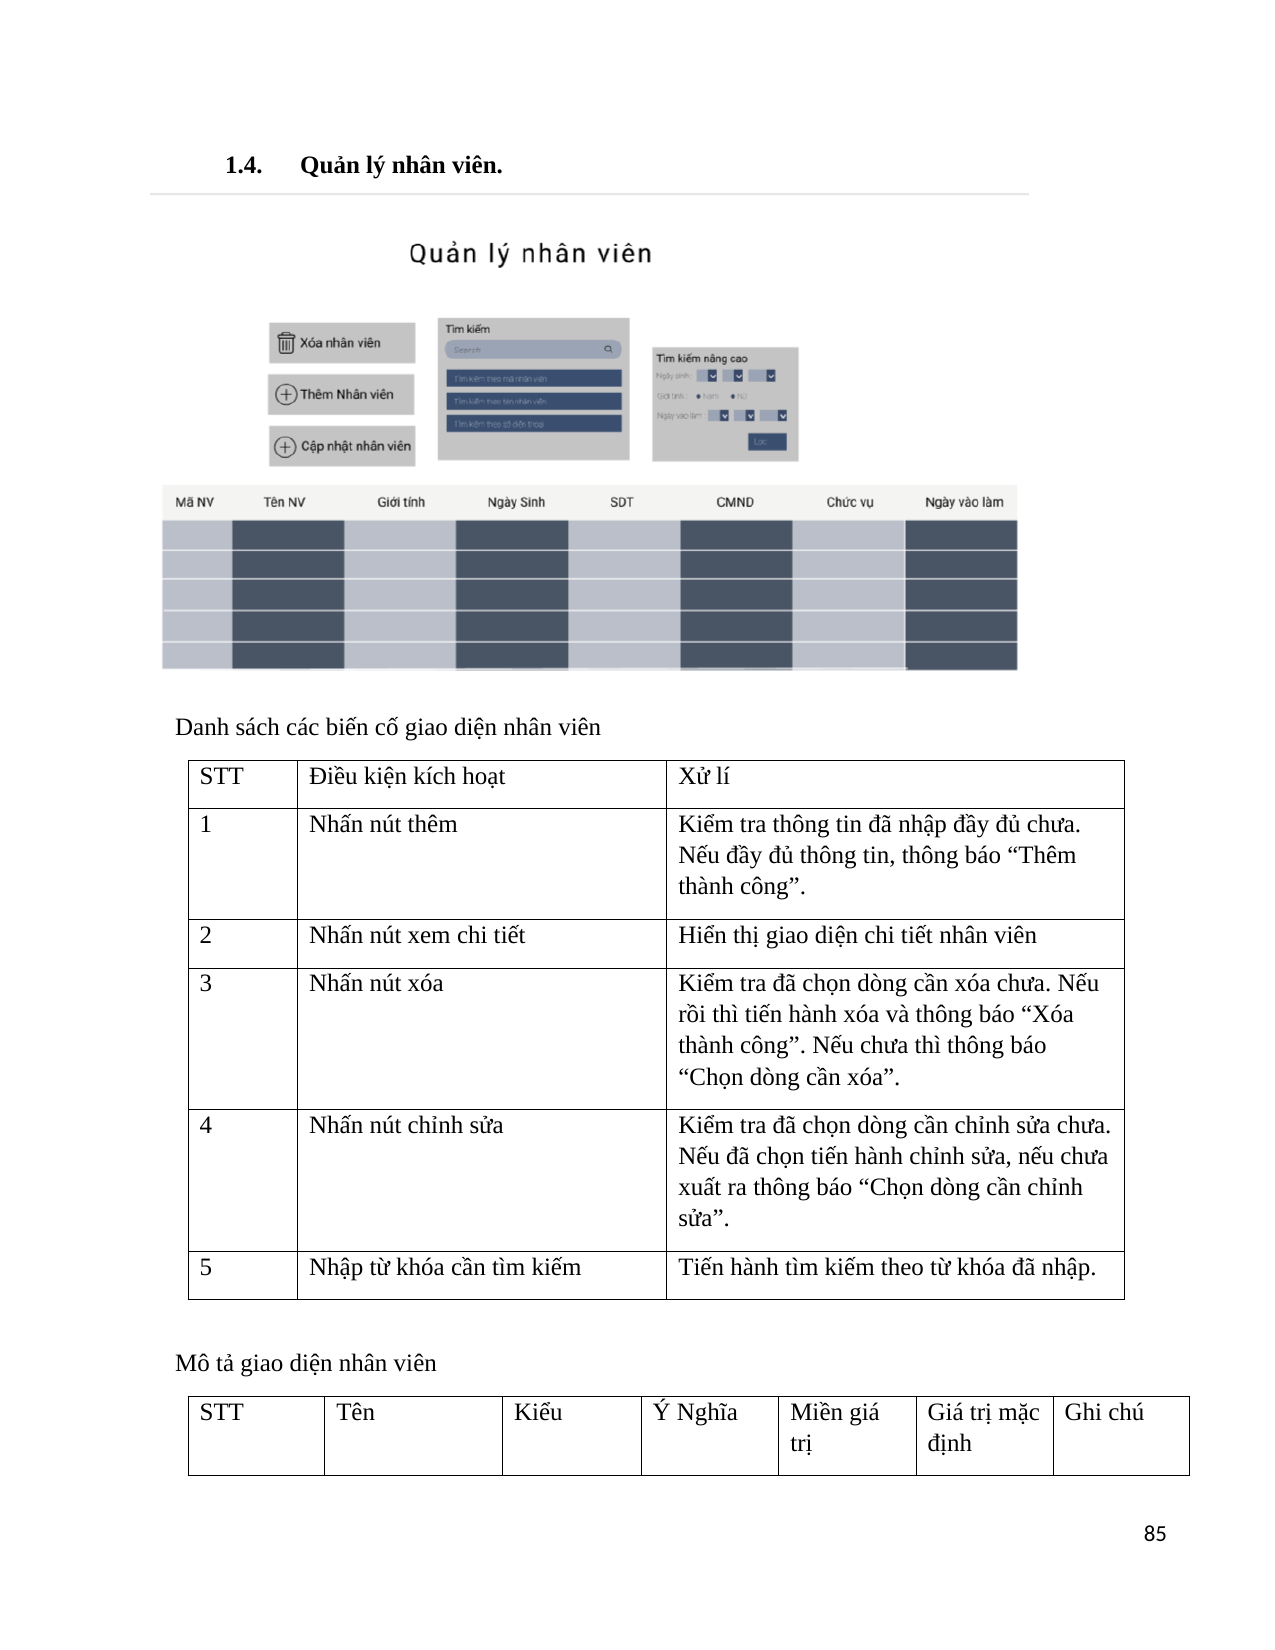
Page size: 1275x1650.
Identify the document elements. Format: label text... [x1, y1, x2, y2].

list Quản lý nhân viên. [225, 150, 1167, 179]
table_cell Hiển thị giao diện chi tiết nhân viên [667, 920, 1124, 967]
table_cell Nhấn nút xem chi tiết [298, 920, 666, 967]
text Mô tả giao diện nhân viên [150, 1348, 1167, 1377]
table_cell 3 [189, 969, 297, 1109]
table_cell 1 [189, 809, 297, 919]
table_header Xử lí [667, 761, 1124, 808]
table_cell Nhấn nút chỉnh sửa [298, 1110, 666, 1251]
table_cell Tiến hành tìm kiếm theo từ khóa đã nhập. [667, 1252, 1124, 1299]
table_cell Kiểm tra thông tin đã nhập đầy đủ chưa. Nếu đầy đủ thông tin, thông báo “Thêm thành công”. [667, 809, 1124, 919]
table_cell 5 [189, 1252, 297, 1299]
table_header Giá trị mặc định [917, 1397, 1053, 1475]
table_header Điều kiện kích hoạt [298, 761, 666, 808]
table_header Ghi chú [1054, 1397, 1189, 1475]
table_cell Nhập từ khóa cần tìm kiếm [298, 1252, 666, 1299]
table_header STT [189, 761, 297, 808]
table_header STT [189, 1397, 324, 1475]
table_header Miền giá trị [779, 1397, 916, 1475]
table_header Ý Nghĩa [642, 1397, 778, 1475]
table_header Kiểu [503, 1397, 641, 1475]
table_cell Kiểm tra đã chọn dòng cần xóa chưa. Nếu rồi thì tiến hành xóa và thông báo “Xóa thành công”. Nếu chưa thì thông báo “Chọn dòng cần xóa”. [667, 969, 1124, 1109]
table_cell 4 [189, 1110, 297, 1251]
table_cell Nhấn nút xóa [298, 969, 666, 1109]
text Danh sách các biến cố giao diện nhân viên [150, 712, 1167, 741]
table_header Tên [325, 1397, 502, 1475]
table_cell Kiểm tra đã chọn dòng cần chỉnh sửa chưa. Nếu đã chọn tiến hành chỉnh sửa, nếu chưa xuất ra thông báo “Chọn dòng cần chỉnh sửa”. [667, 1110, 1124, 1251]
picture [150, 193, 1030, 682]
table_cell Nhấn nút thêm [298, 809, 666, 919]
table_cell 2 [189, 920, 297, 967]
